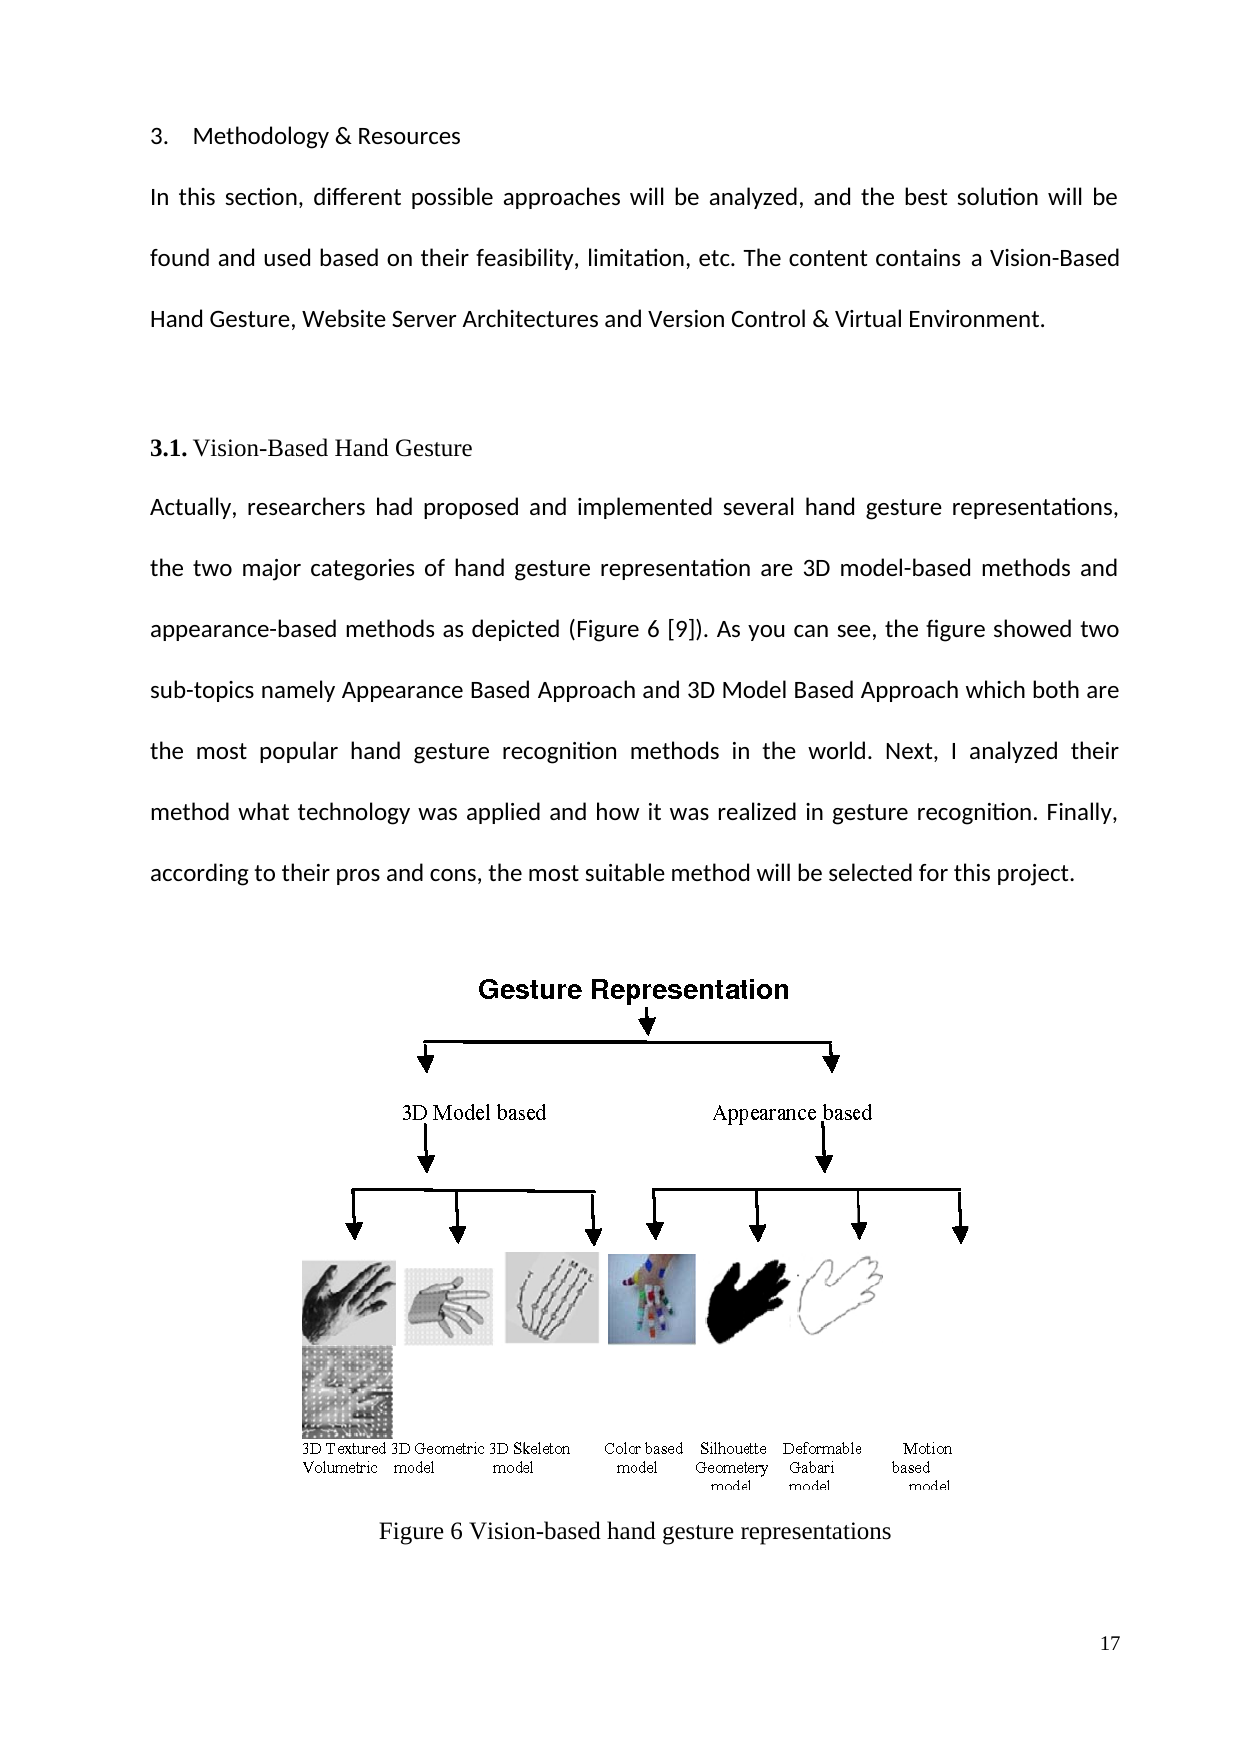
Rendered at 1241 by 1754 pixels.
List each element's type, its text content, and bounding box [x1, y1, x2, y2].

subtitle Vision-Based Hand Gesture [150, 433, 1132, 462]
text Figure 6 Vision-based hand gesture representations [150, 1516, 1120, 1545]
text In this section, different possible approaches will be analyzed, and the best solution will be found and used based on their feasibility, limitation, etc. The content contains a Vision-Based Hand Gesture, Website Server Architectures and Version Control & Virtual Environment. [150, 181, 1120, 333]
picture [301, 979, 969, 1490]
text Actually, researchers had proposed and implemented several hand gesture representations, the two major categories of hand gesture representation are 3D model-based methods and appearance-based methods as depicted (Figure 6 [9]). As you can see, the figure showed two sub-topics namely Appearance Based Approach and 3D Model Based Approach which both are the most popular hand gesture recognition methods in the world. Next, I analyzed their method what technology was applied and how it was realized in gesture recognition. Finally, according to their pros and cons, the most suitable method will be selected for this project. [150, 491, 1120, 888]
subtitle Methodology & Resources [150, 120, 1120, 150]
